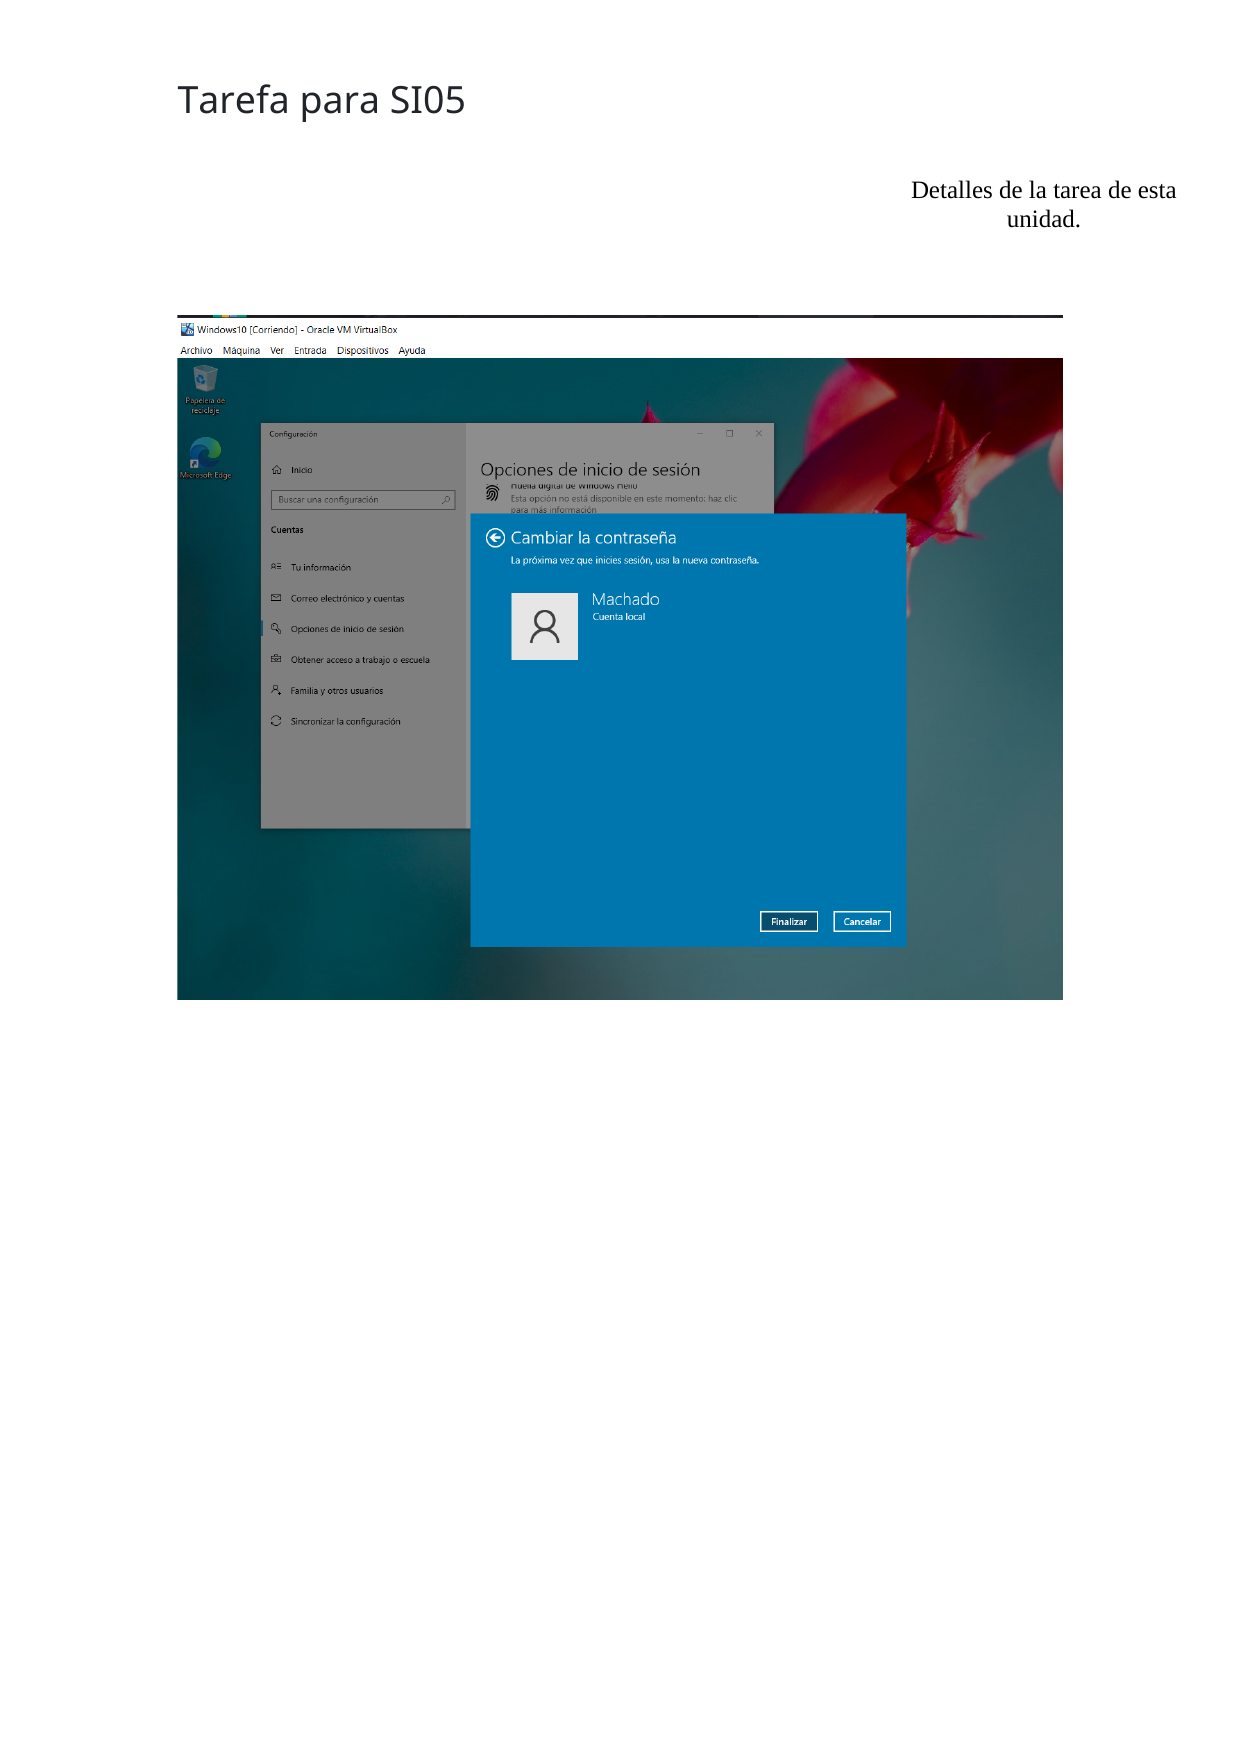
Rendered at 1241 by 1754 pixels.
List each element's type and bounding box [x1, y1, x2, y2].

picture [177, 315, 1063, 1000]
